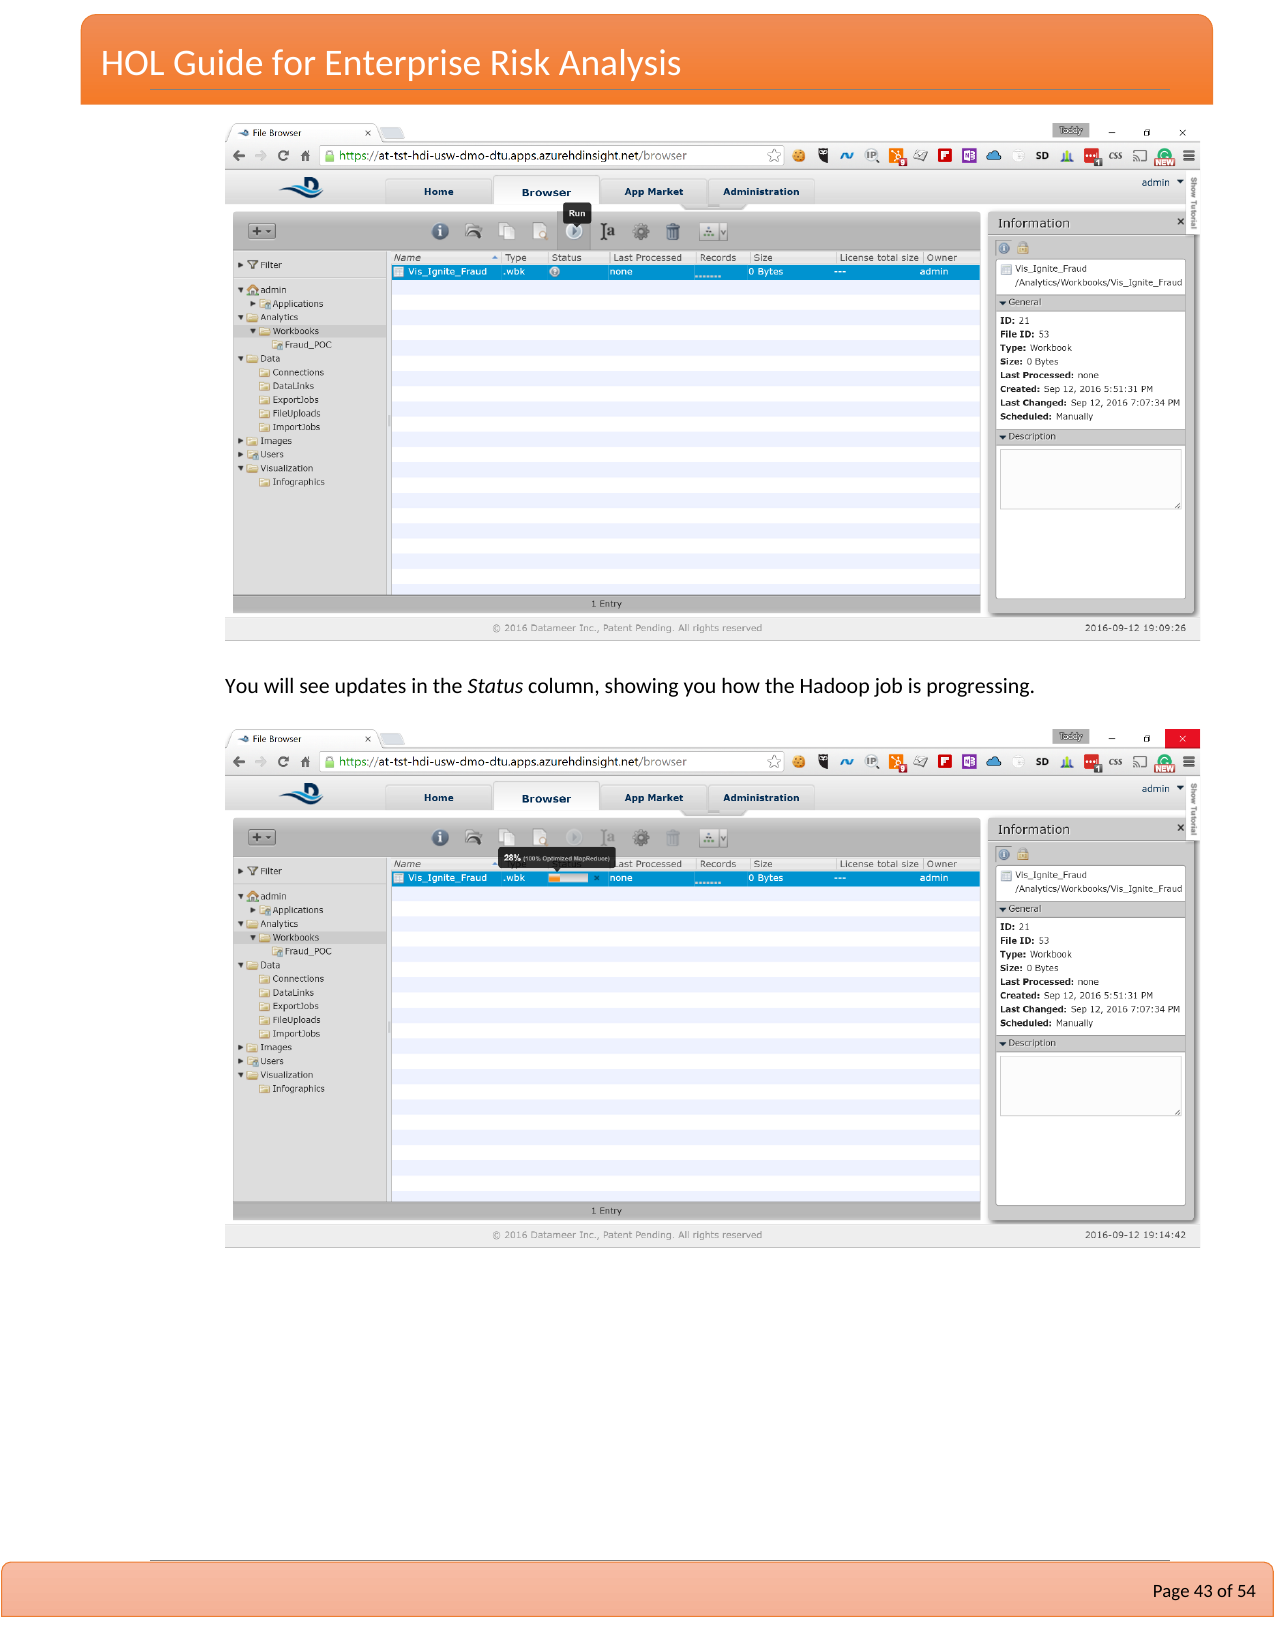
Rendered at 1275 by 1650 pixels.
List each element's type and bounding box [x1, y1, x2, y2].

list [187, 123, 1170, 1247]
picture [225, 123, 1200, 641]
picture [225, 729, 1200, 1248]
